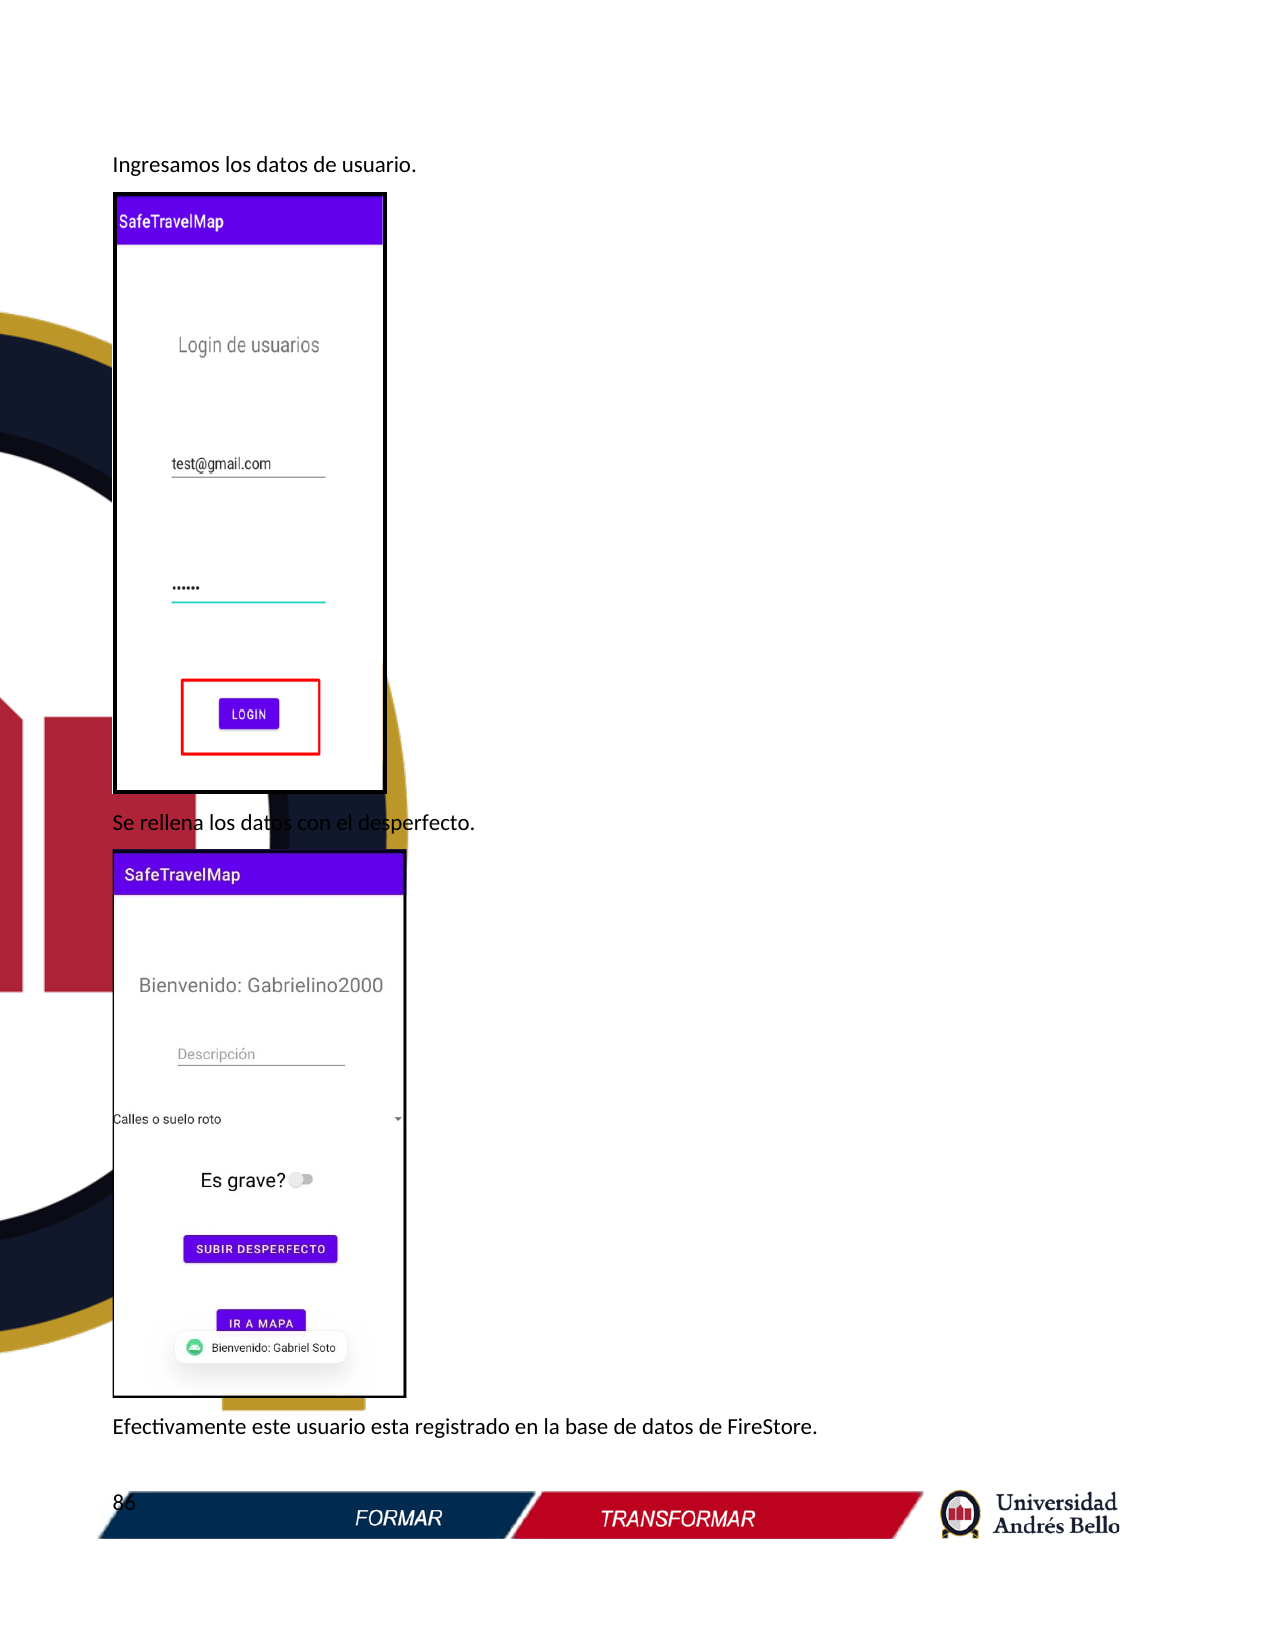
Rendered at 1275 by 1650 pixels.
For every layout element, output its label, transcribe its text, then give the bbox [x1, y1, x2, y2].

text Ingresamos los datos de usuario. [112, 150, 1162, 178]
text Efectivamente este usuario esta registrado en la base de datos de FireStore. [112, 1412, 1162, 1440]
picture [117, 196, 383, 790]
picture [97, 1489, 1120, 1539]
picture [0, 299, 422, 1423]
text Se rellena los datos con el desperfecto. [112, 808, 1162, 836]
